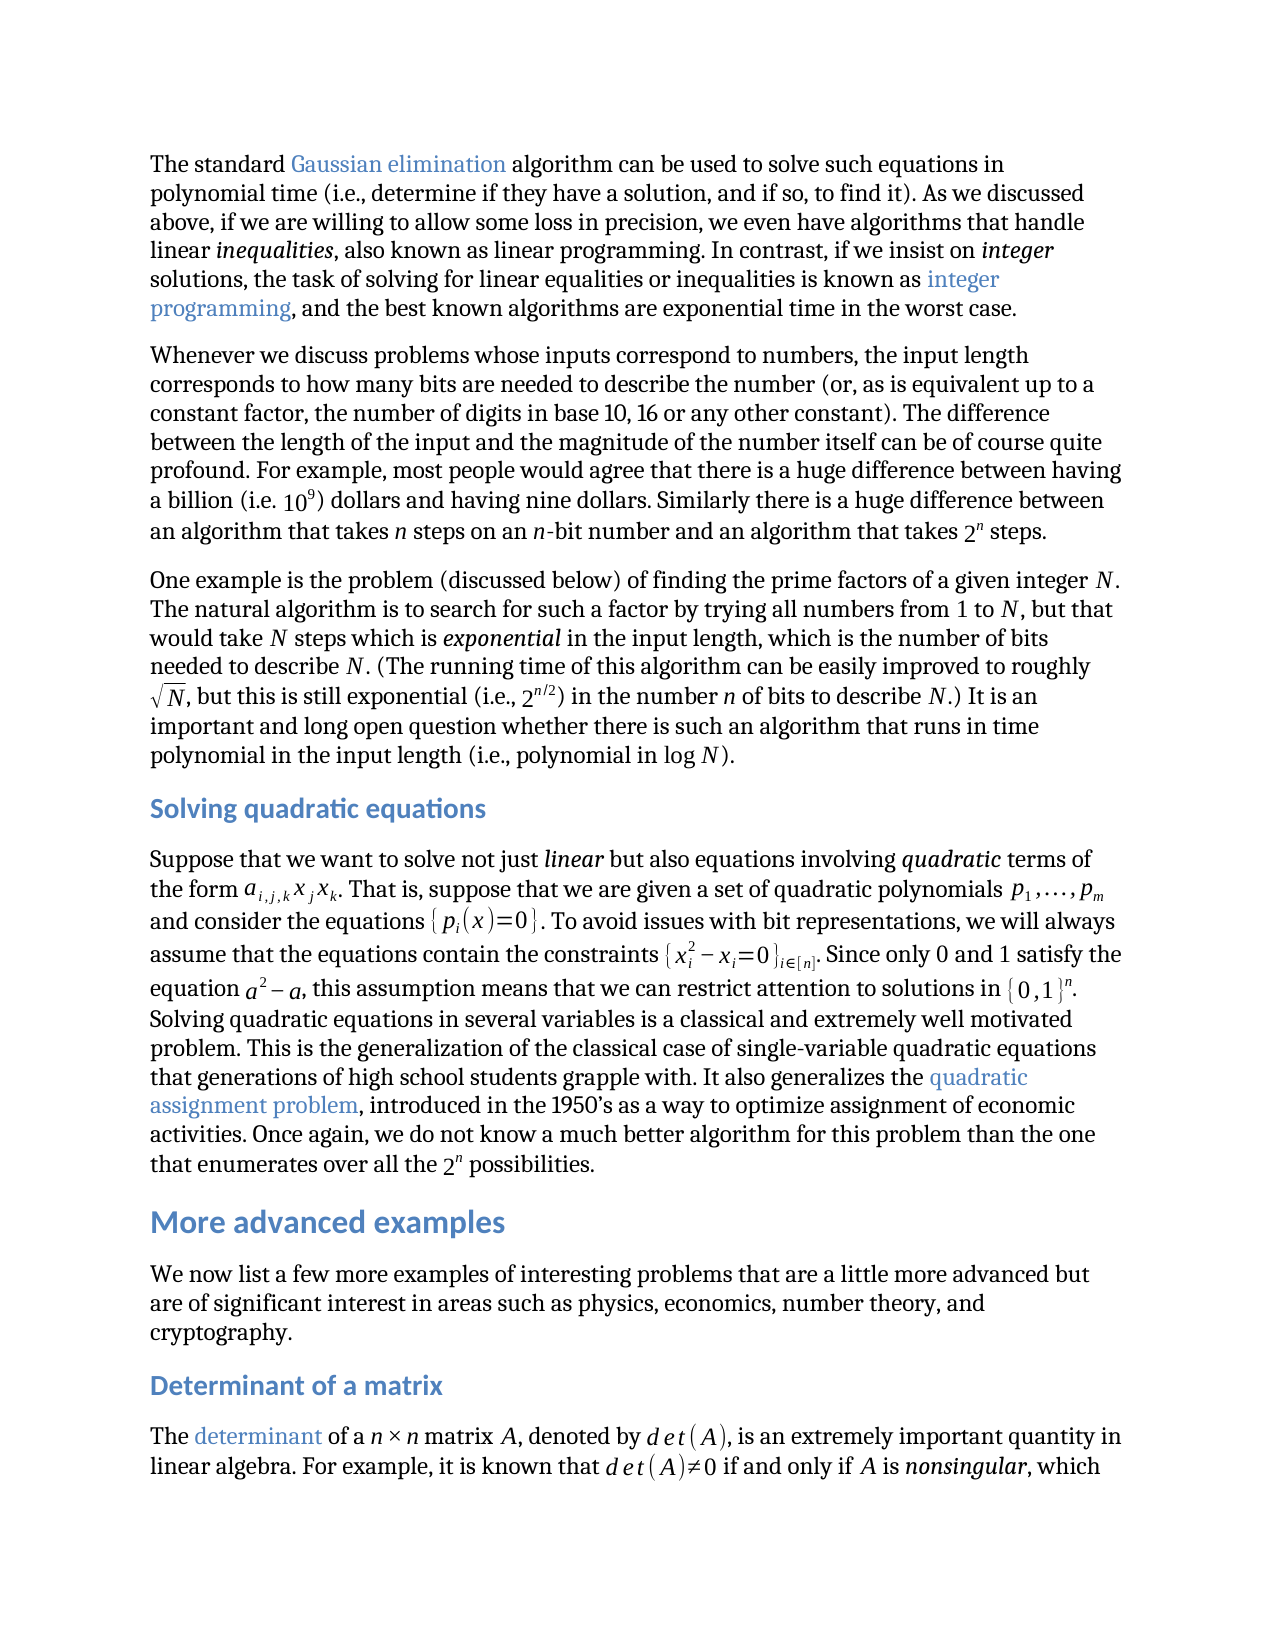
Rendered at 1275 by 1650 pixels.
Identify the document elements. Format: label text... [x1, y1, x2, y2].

text The standard Gaussian elimination algorithm can be used to solve such equations in polynomial time (i.e., determine if they have a solution, and if so, to find it). As we discussed above, if we are willing to allow some loss in precision, we even have algorithms that handle linear inequalities, also known as linear programming. In contrast, if we insist on integer solutions, the task of solving for linear equalities or inequalities is known as integer programming, and the best known algorithms are exponential time in the worst case. [150, 150, 1125, 322]
subtitle Determinant of a matrix [150, 1367, 1125, 1403]
subtitle More advanced examples [150, 1201, 1125, 1241]
text Whenever we discuss problems whose inputs correspond to numbers, the input length corresponds to how many bits are needed to describe the number (or, as is equivalent up to a constant factor, the number of digits in base 10, 16 or any other constant). The difference between the length of the input and the magnitude of the number itself can be of course quite profound. For example, most people would agree that there is a huge difference between having a billion (i.e. ) dollars and having nine dollars. Similarly there is a huge difference between an algorithm that takes steps on an -bit number and an algorithm that takes steps. [150, 341, 1125, 547]
subtitle Solving quadratic equations [150, 791, 1125, 826]
text One example is the problem (discussed below) of finding the prime factors of a given integer . The natural algorithm is to search for such a factor by trying all numbers from to , but that would take steps which is exponential in the input length, which is the number of bits needed to describe . (The running time of this algorithm can be easily improved to roughly , but this is still exponential (i.e., ) in the number of bits to describe .) It is an important and long open question whether there is such an algorithm that runs in time polynomial in the input length (i.e., polynomial in ). [150, 566, 1125, 770]
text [150, 1422, 1125, 1482]
text Suppose that we want to solve not just linear but also equations involving quadratic terms of the form . That is, suppose that we are given a set of quadratic polynomials and consider the equations . To avoid issues with bit representations, we will always assume that the equations contain the constraints . Since only and satisfy the equation , this assumption means that we can restrict attention to solutions in . Solving quadratic equations in several variables is a classical and extremely well motivated problem. This is the generalization of the classical case of single-variable quadratic equations that generations of high school students grapple with. It also generalizes the quadratic assignment problem, introduced in the 1950’s as a way to optimize assignment of economic activities. Once again, we do not know a much better algorithm for this problem than the one that enumerates over all the possibilities. [150, 845, 1125, 1180]
text We now list a few more examples of interesting problems that are a little more advanced but are of significant interest in areas such as physics, economics, number theory, and cryptography. [150, 1260, 1125, 1346]
